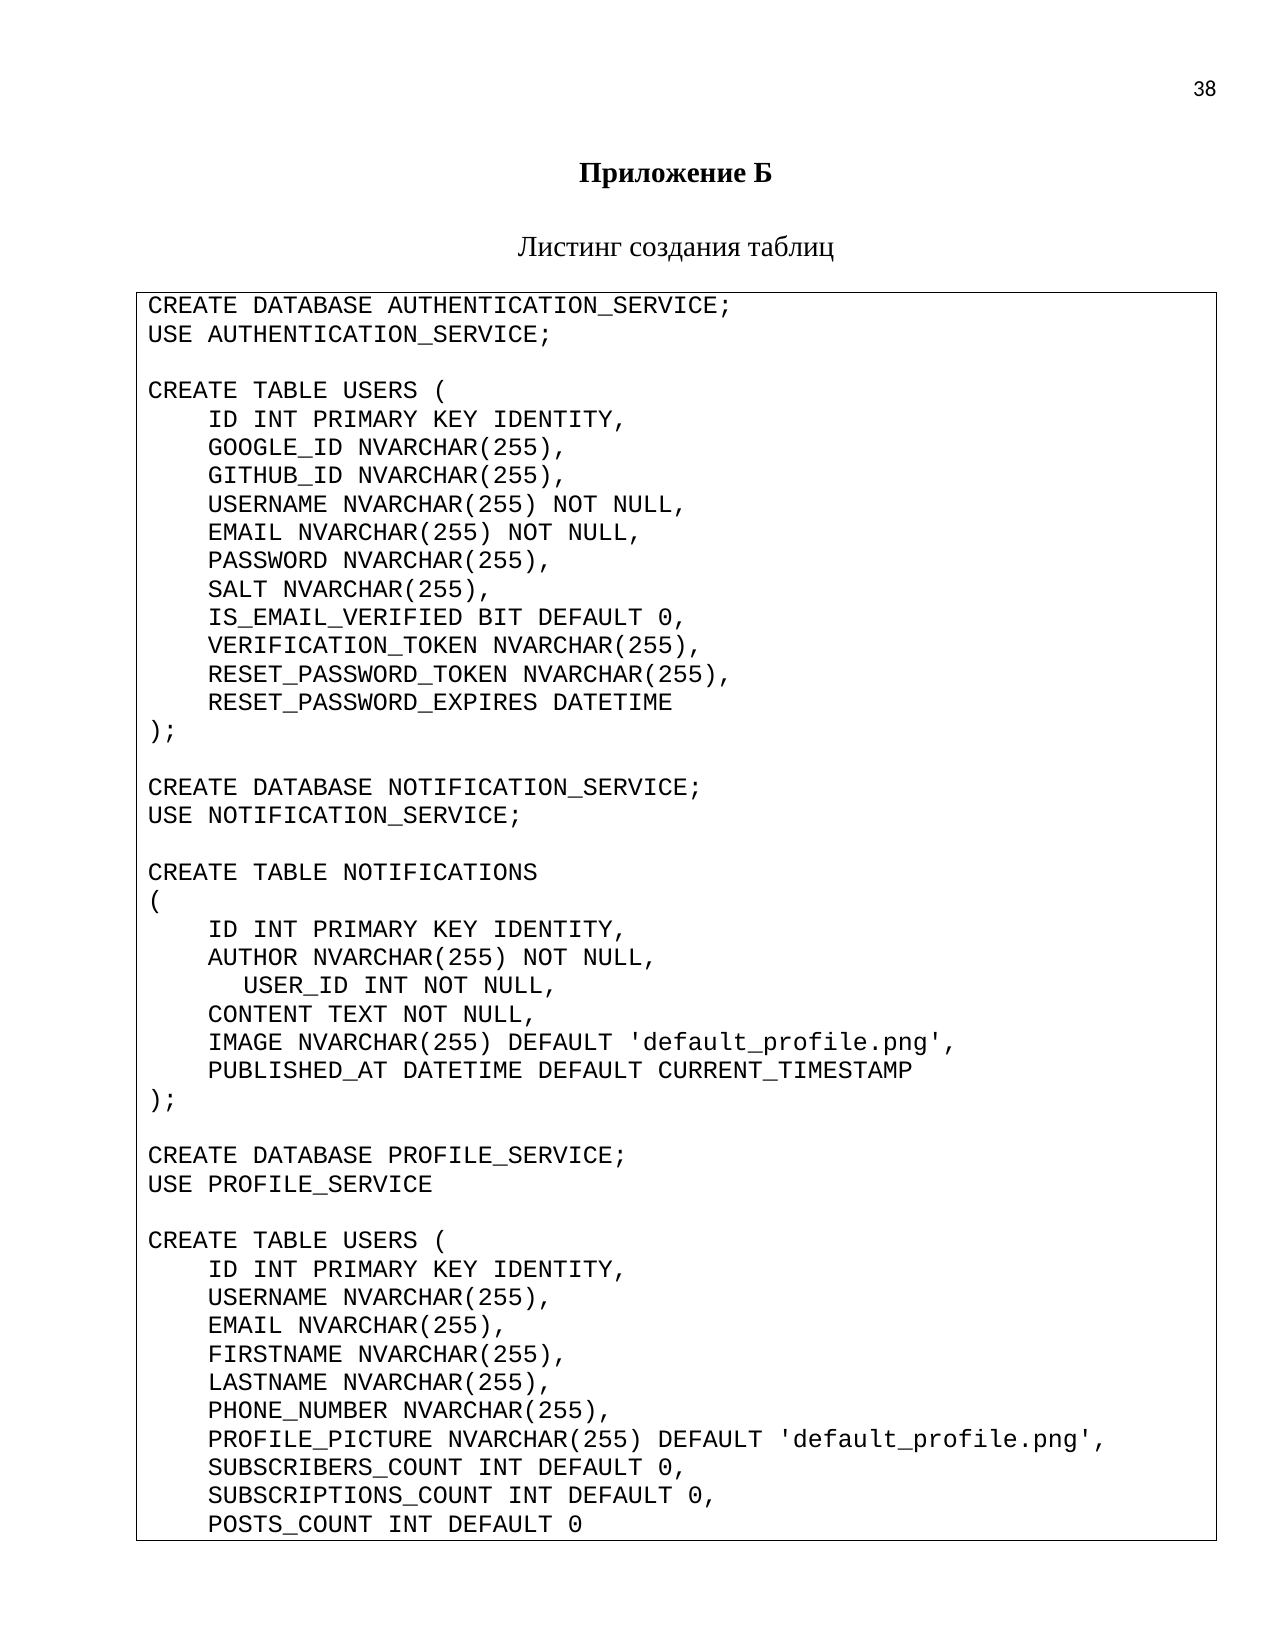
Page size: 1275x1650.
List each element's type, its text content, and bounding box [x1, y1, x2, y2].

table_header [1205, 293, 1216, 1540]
text Листинг создания таблиц [136, 229, 1216, 263]
list Приложение Б [136, 156, 1216, 189]
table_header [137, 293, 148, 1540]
